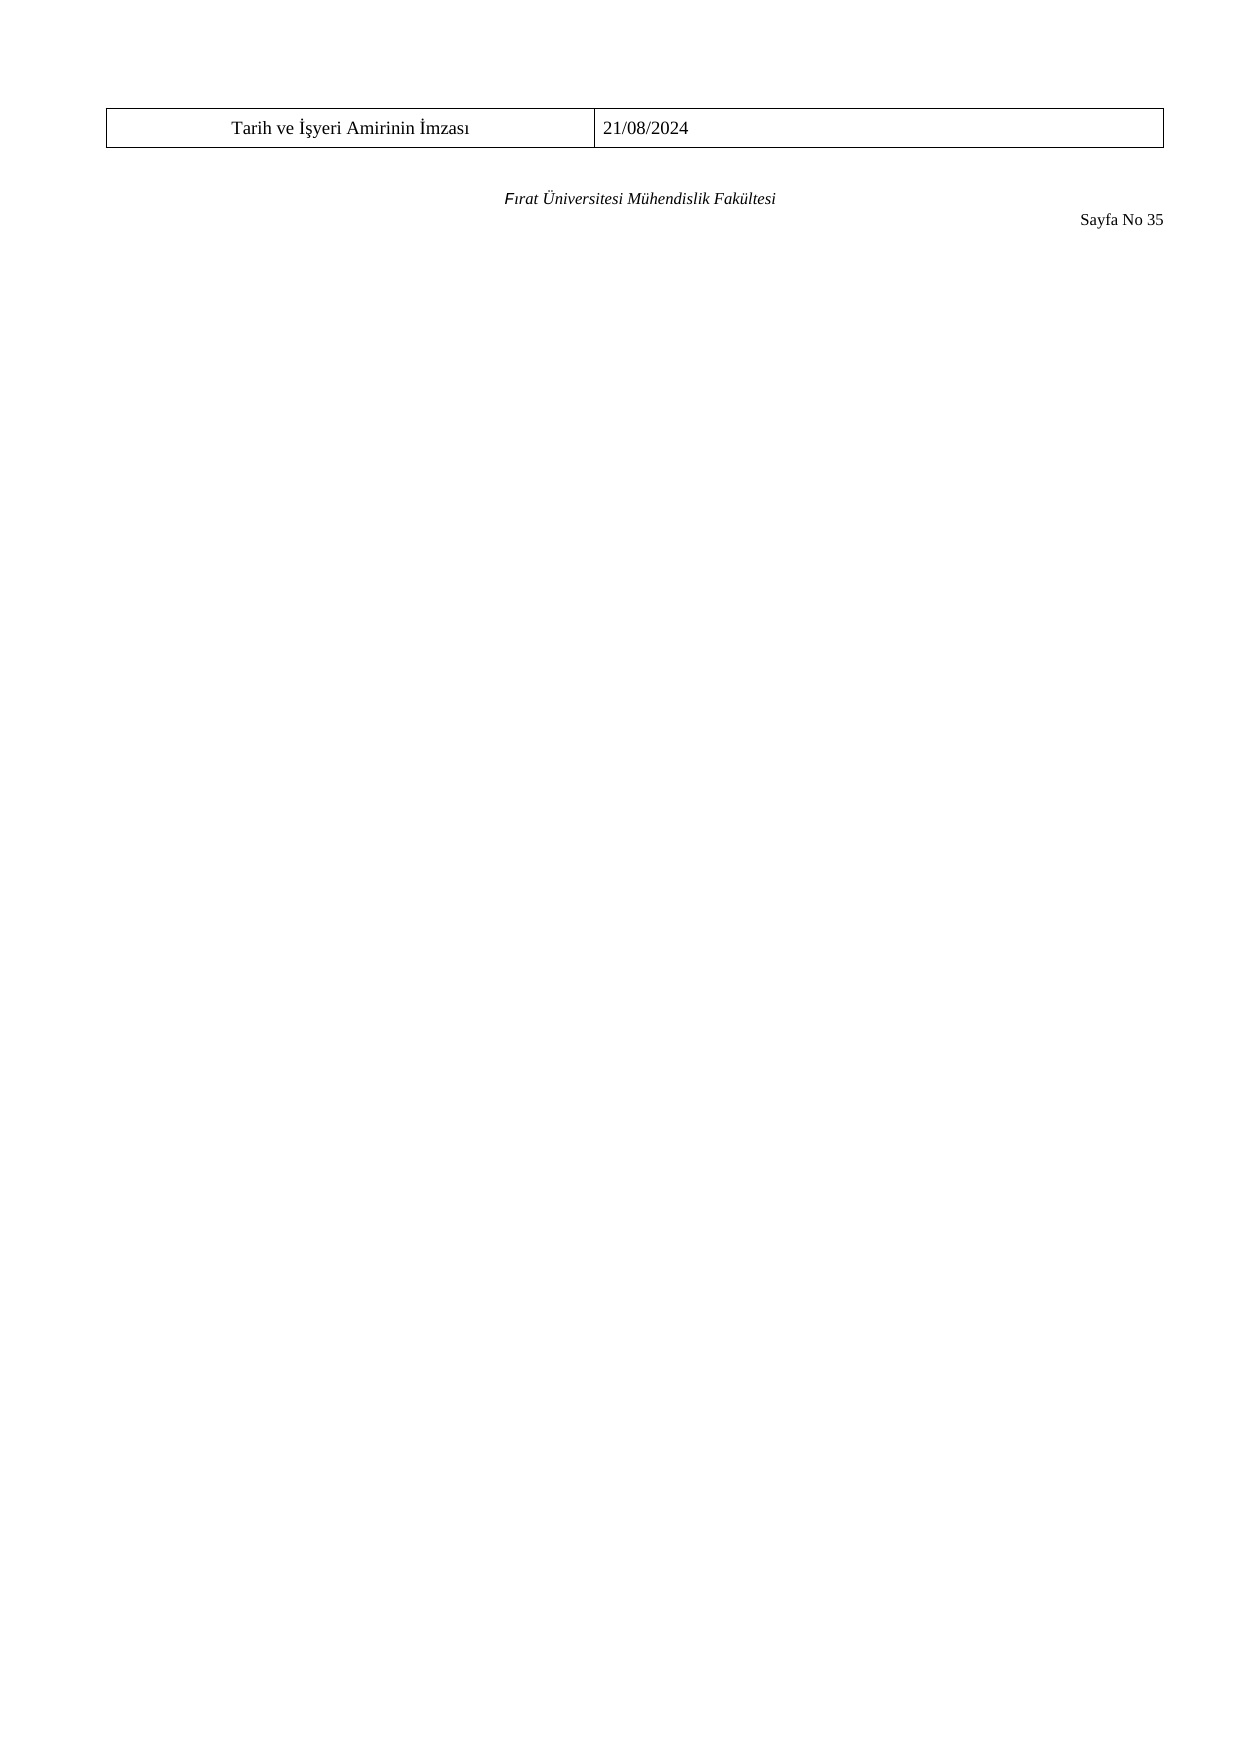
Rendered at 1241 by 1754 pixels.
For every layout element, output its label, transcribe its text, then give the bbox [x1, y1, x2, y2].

table_cell Tarih ve İşyeri Amirinin İmzası [107, 109, 594, 147]
text Sayfa No 35 [118, 209, 1163, 228]
table_cell 21/08/2024 [595, 109, 1163, 147]
text Fırat Üniversitesi Mühendislik Fakültesi [118, 189, 1163, 209]
